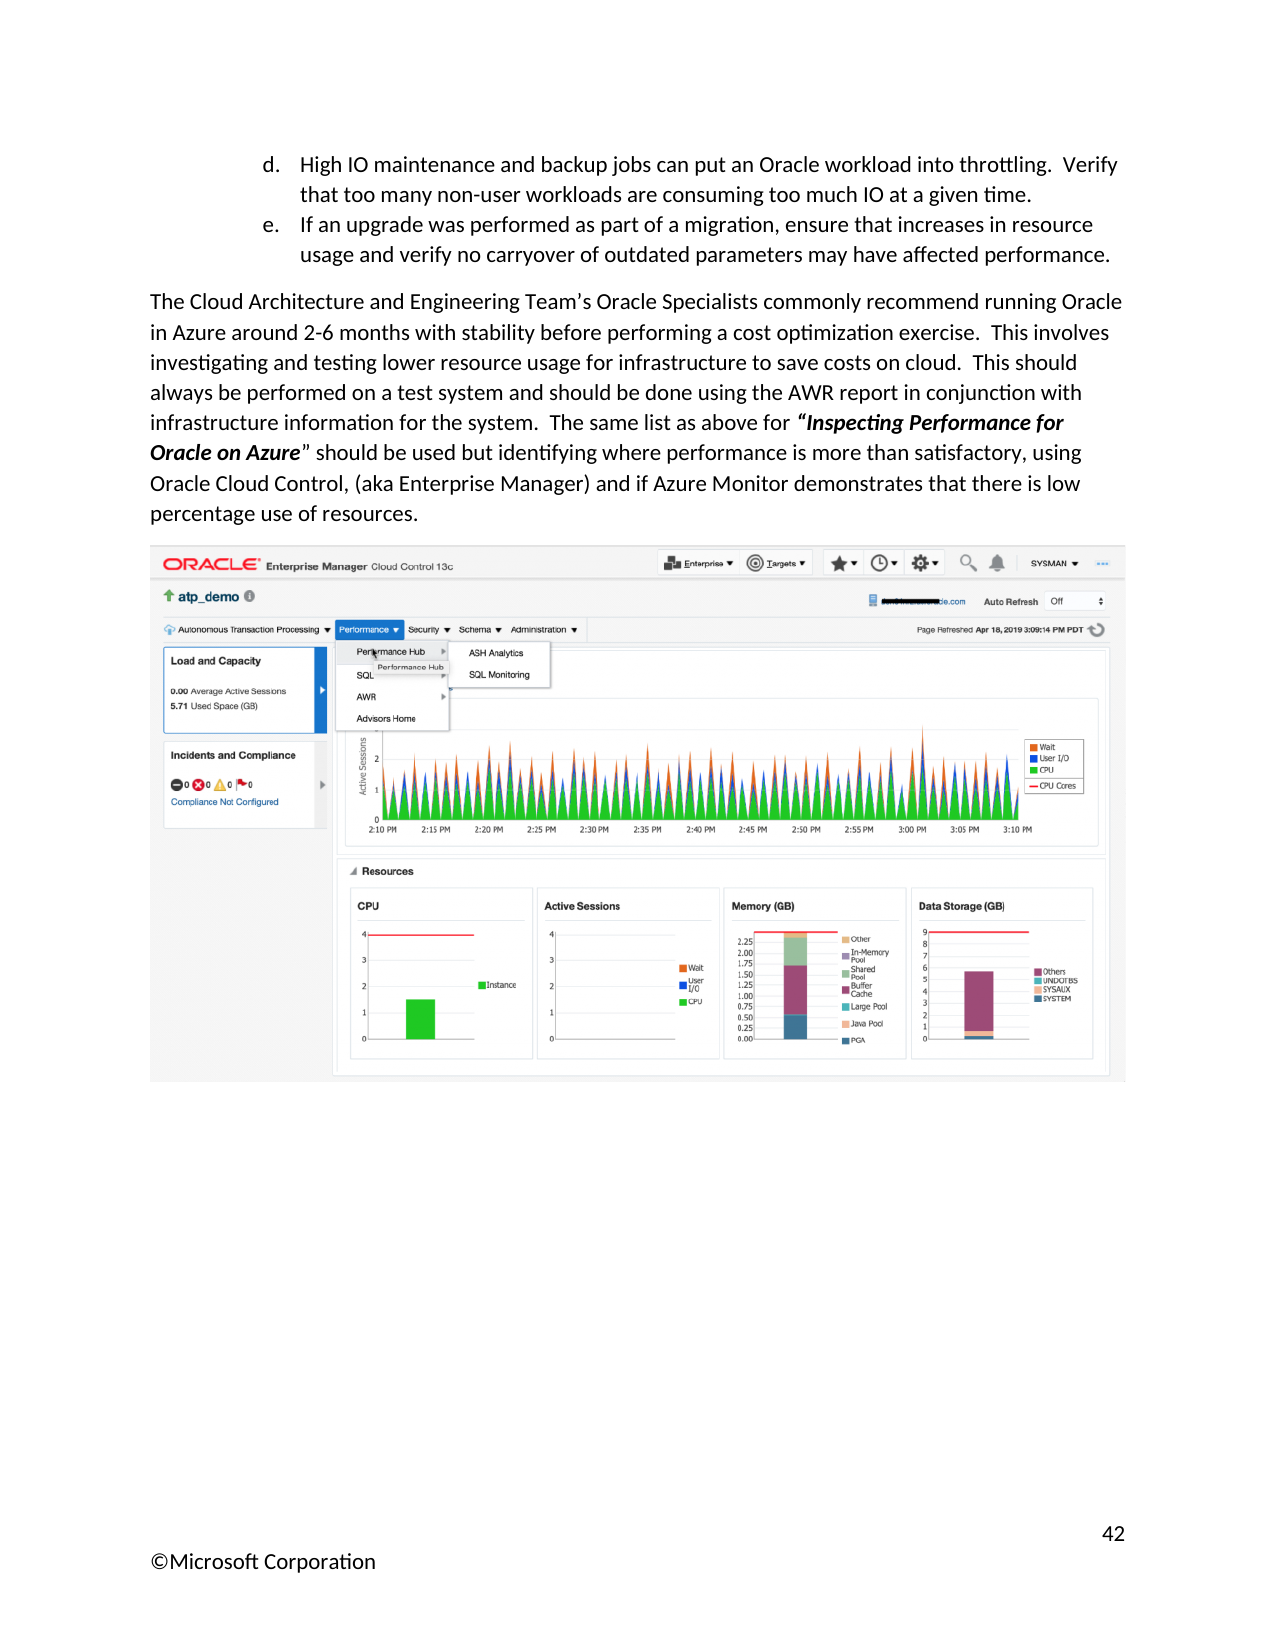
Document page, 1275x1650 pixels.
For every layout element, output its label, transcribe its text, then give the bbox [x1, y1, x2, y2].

picture [150, 545, 1125, 1082]
list High IO maintenance and backup jobs can put an Oracle workload into throttling. Verify that too many non-user workloads are consuming too much IO at a given time. [262, 150, 1125, 208]
list If an upgrade was performed as part of a migration, ensure that increases in resource usage and verify no carryover of outdated parameters may have affected performance. [262, 210, 1125, 269]
text The Cloud Architecture and Engineering Team’s Oracle Specialists commonly recommend running Oracle in Azure around 2-6 months with stability before performing a cost optimization exercise. This involves investigating and testing lower resource usage for infrastructure to save costs on cloud. This should always be performed on a test system and should be done using the AWR report in conjunction with infrastructure information for the system. The same list as above for “Inspecting Performance for Oracle on Azure” should be used but identifying where performance is more than satisfactory, using Oracle Cloud Control, (aka Enterprise Manager) and if Azure Monitor demonstrates that there is low percentage use of resources. [150, 287, 1125, 527]
